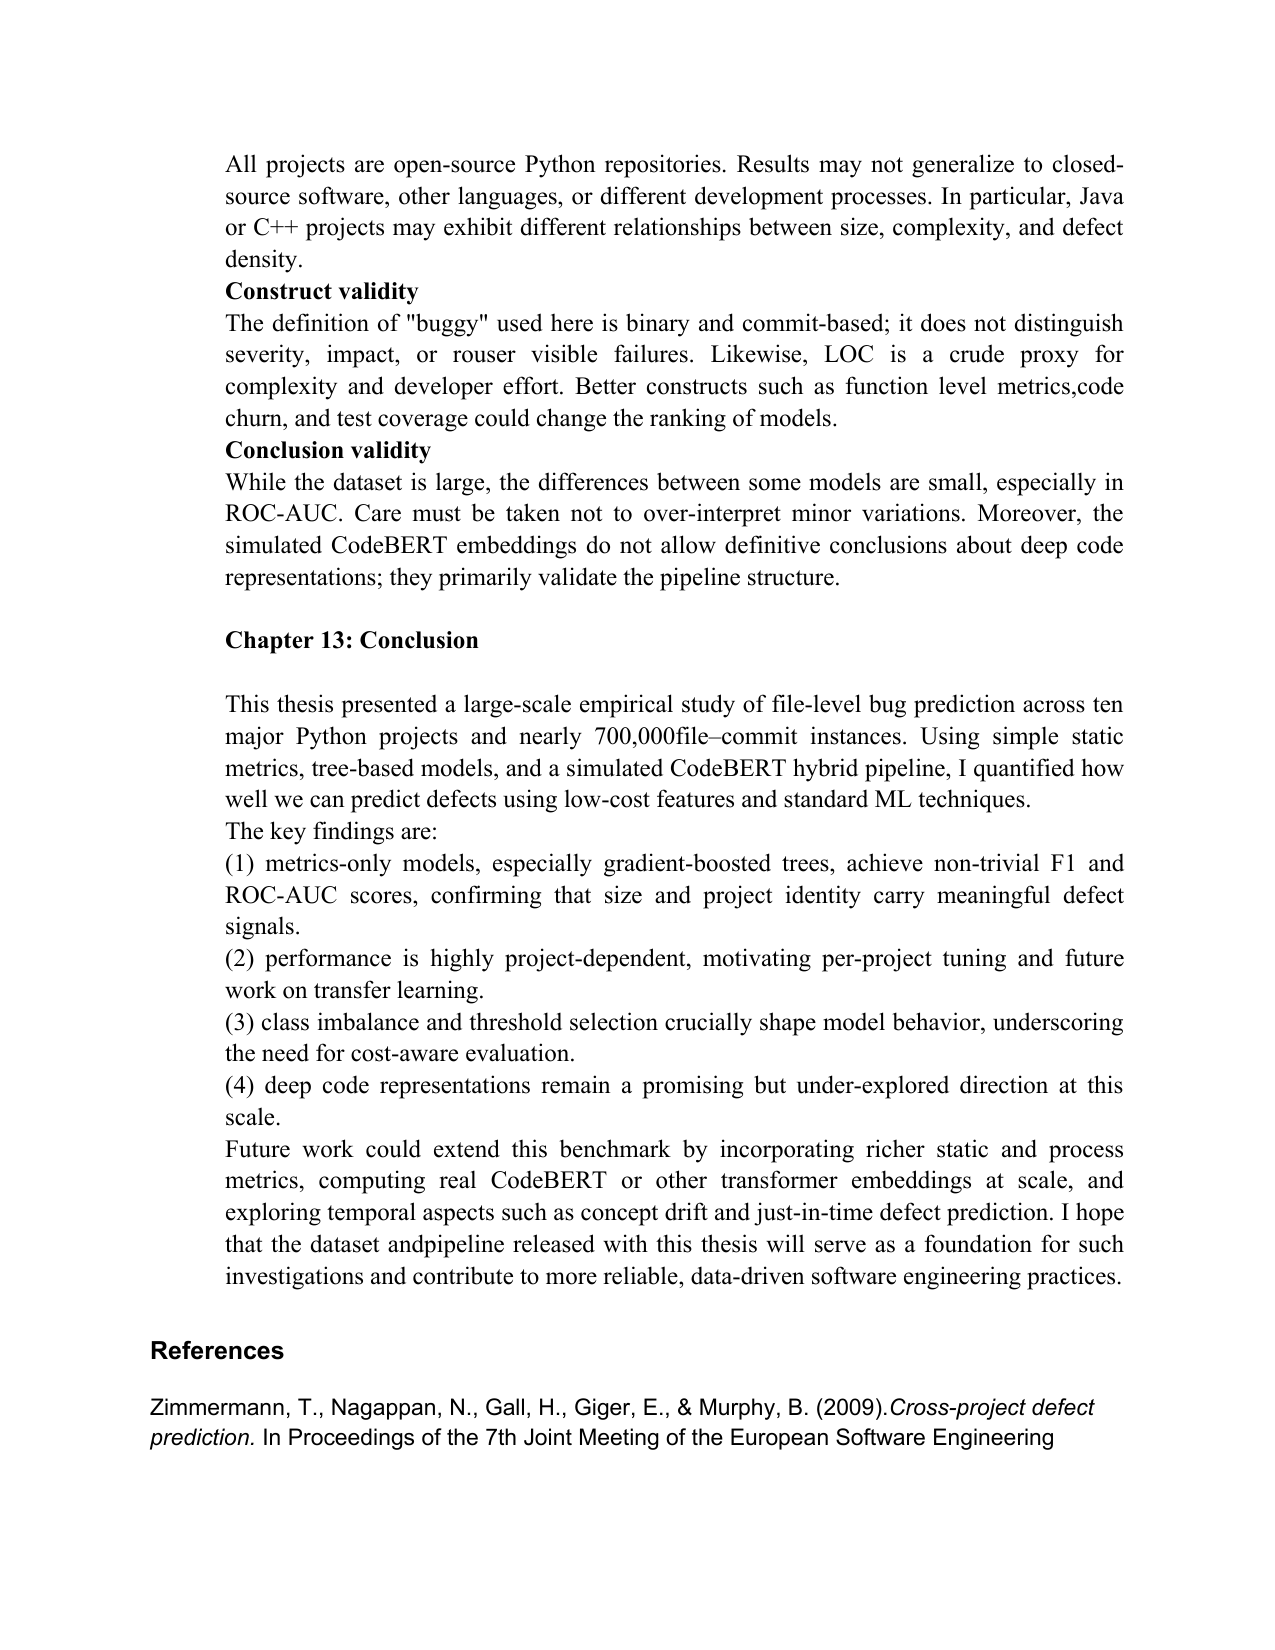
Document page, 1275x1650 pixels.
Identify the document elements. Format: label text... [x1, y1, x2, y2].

text (2) performance is highly project-dependent, motivating per-project tuning and future work on transfer learning. [225, 944, 1125, 1004]
subtitle References [150, 1344, 1125, 1363]
text All projects are open-source Python repositories. Results may not generalize to closed-source software, other languages, or different development processes. In particular, Java or C++ projects may exhibit different relationships between size, complexity, and defect density. [225, 150, 1125, 273]
text (1) metrics-only models, especially gradient-boosted trees, achieve non-trivial F1 and ROC-AUC scores, confirming that size and project identity carry meaningful defect signals. [225, 849, 1125, 940]
text The key findings are: [225, 817, 1125, 845]
text Conclusion validity [225, 436, 1125, 464]
text Chapter 13: Conclusion [225, 627, 1125, 654]
text Future work could extend this benchmark by incorporating richer static and process metrics, computing real CodeBERT or other transformer embeddings at scale, and exploring temporal aspects such as concept drift and just-in-time defect prediction. I hope that the dataset andpipeline released with this thesis will serve as a foundation for such investigations and contribute to more reliable, data-driven software engineering practices. [225, 1135, 1125, 1290]
text While the dataset is large, the differences between some models are small, especially in ROC-AUC. Care must be taken not to over-interpret minor variations. Moreover, the simulated CodeBERT embeddings do not allow definitive conclusions about deep code representations; they primarily validate the pipeline structure. [225, 468, 1125, 591]
text This thesis presented a large-scale empirical study of file-level bug prediction across ten major Python projects and nearly 700,000file–commit instances. Using simple static metrics, tree-based models, and a simulated CodeBERT hybrid pipeline, I quantified how well we can predict defects using low-cost features and standard ML techniques. [225, 690, 1125, 813]
text (4) deep code representations remain a promising but under-explored direction at this scale. [225, 1071, 1125, 1131]
text The definition of "buggy" used here is binary and commit-based; it does not distinguish severity, impact, or rouser visible failures. Likewise, LOC is a crude proxy for complexity and developer effort. Better constructs such as function level metrics,code churn, and test coverage could change the ranking of models. [225, 309, 1125, 432]
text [150, 1394, 1125, 1450]
text Construct validity [225, 277, 1125, 305]
text (3) class imbalance and threshold selection crucially shape model behavior, underscoring the need for cost-aware evaluation. [225, 1008, 1125, 1067]
